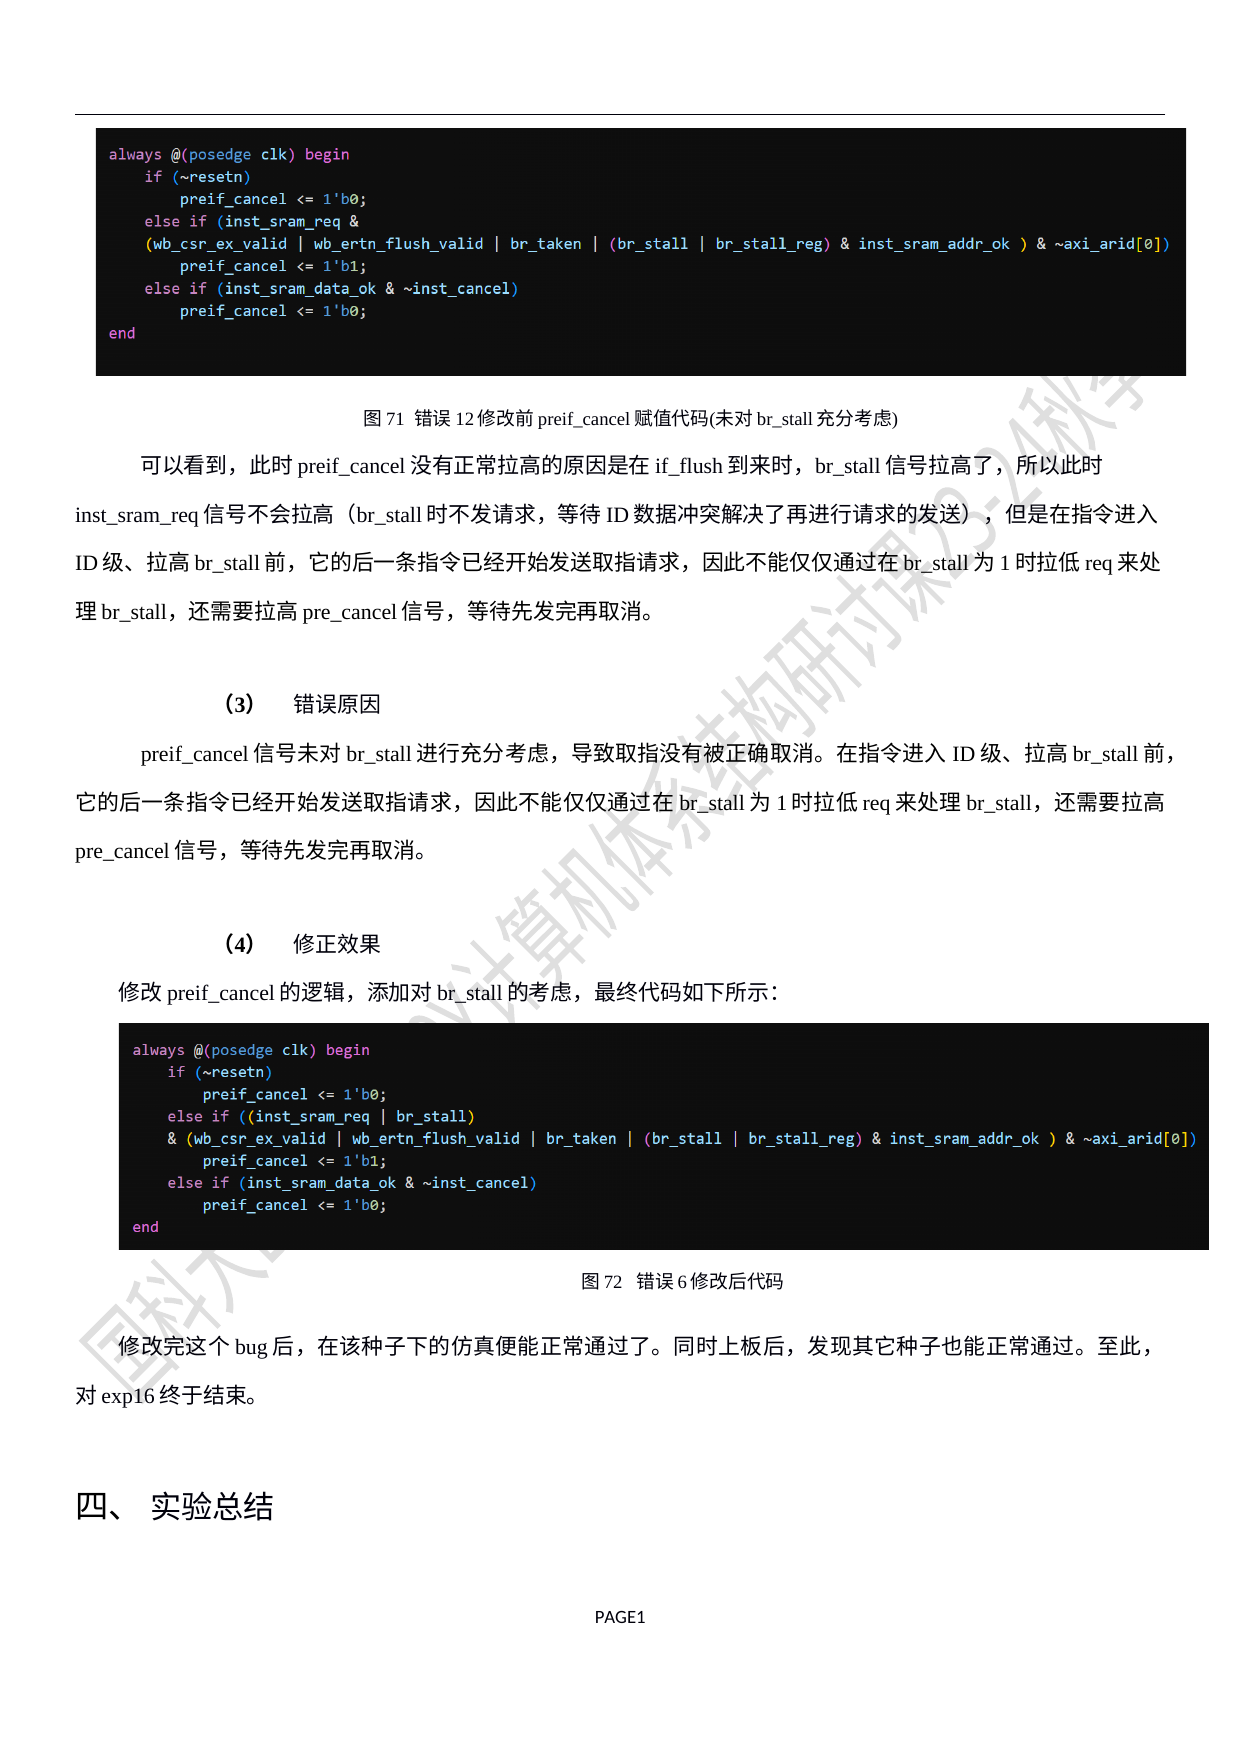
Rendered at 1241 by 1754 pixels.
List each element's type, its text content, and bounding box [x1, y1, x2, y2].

list 实验总结 [75, 1471, 1165, 1536]
text 修改preif_cancel的逻辑，添加对br_stall的考虑，最终代码如下所示： [75, 975, 1165, 1007]
text preif_cancel信号未对br_stall进行充分考虑，导致取指没有被正确取消。在指令进入ID级、拉高br_stall前，它的后一条指令已经开始发送取指请求，因此不能仅仅通过在br_stall为1时拉低req来处理br_stall，还需要拉高pre_cancel信号，等待先发完再取消。 [75, 735, 1165, 865]
list 修正效果 [212, 926, 1165, 959]
text 图71 错误12修改前preif_cancel赋值代码(未对br_stall充分考虑) [75, 401, 1165, 434]
text 修改完这个bug后，在该种子下的仿真便能正常通过了。同时上板后，发现其它种子也能正常通过。至此，对exp16终于结束。 [75, 1329, 1165, 1410]
list 图72 错误6修改后代码 [200, 1264, 1165, 1296]
picture [118, 1023, 1209, 1250]
picture [95, 128, 1187, 376]
text 可以看到，此时preif_cancel没有正常拉高的原因是在if_flush到来时，br_stall信号拉高了，所以此时inst_sram_req信号不会拉高（br_stall时不发请求，等待ID数据冲突解决了再进行请求的发送），但是在指令进入ID级、拉高br_stall前，它的后一条指令已经开始发送取指请求，因此不能仅仅通过在br_stall为1时拉低req来处理br_stall，还需要拉高pre_cancel信号，等待先发完再取消。 [75, 447, 1165, 626]
list 错误原因 [212, 687, 1165, 719]
